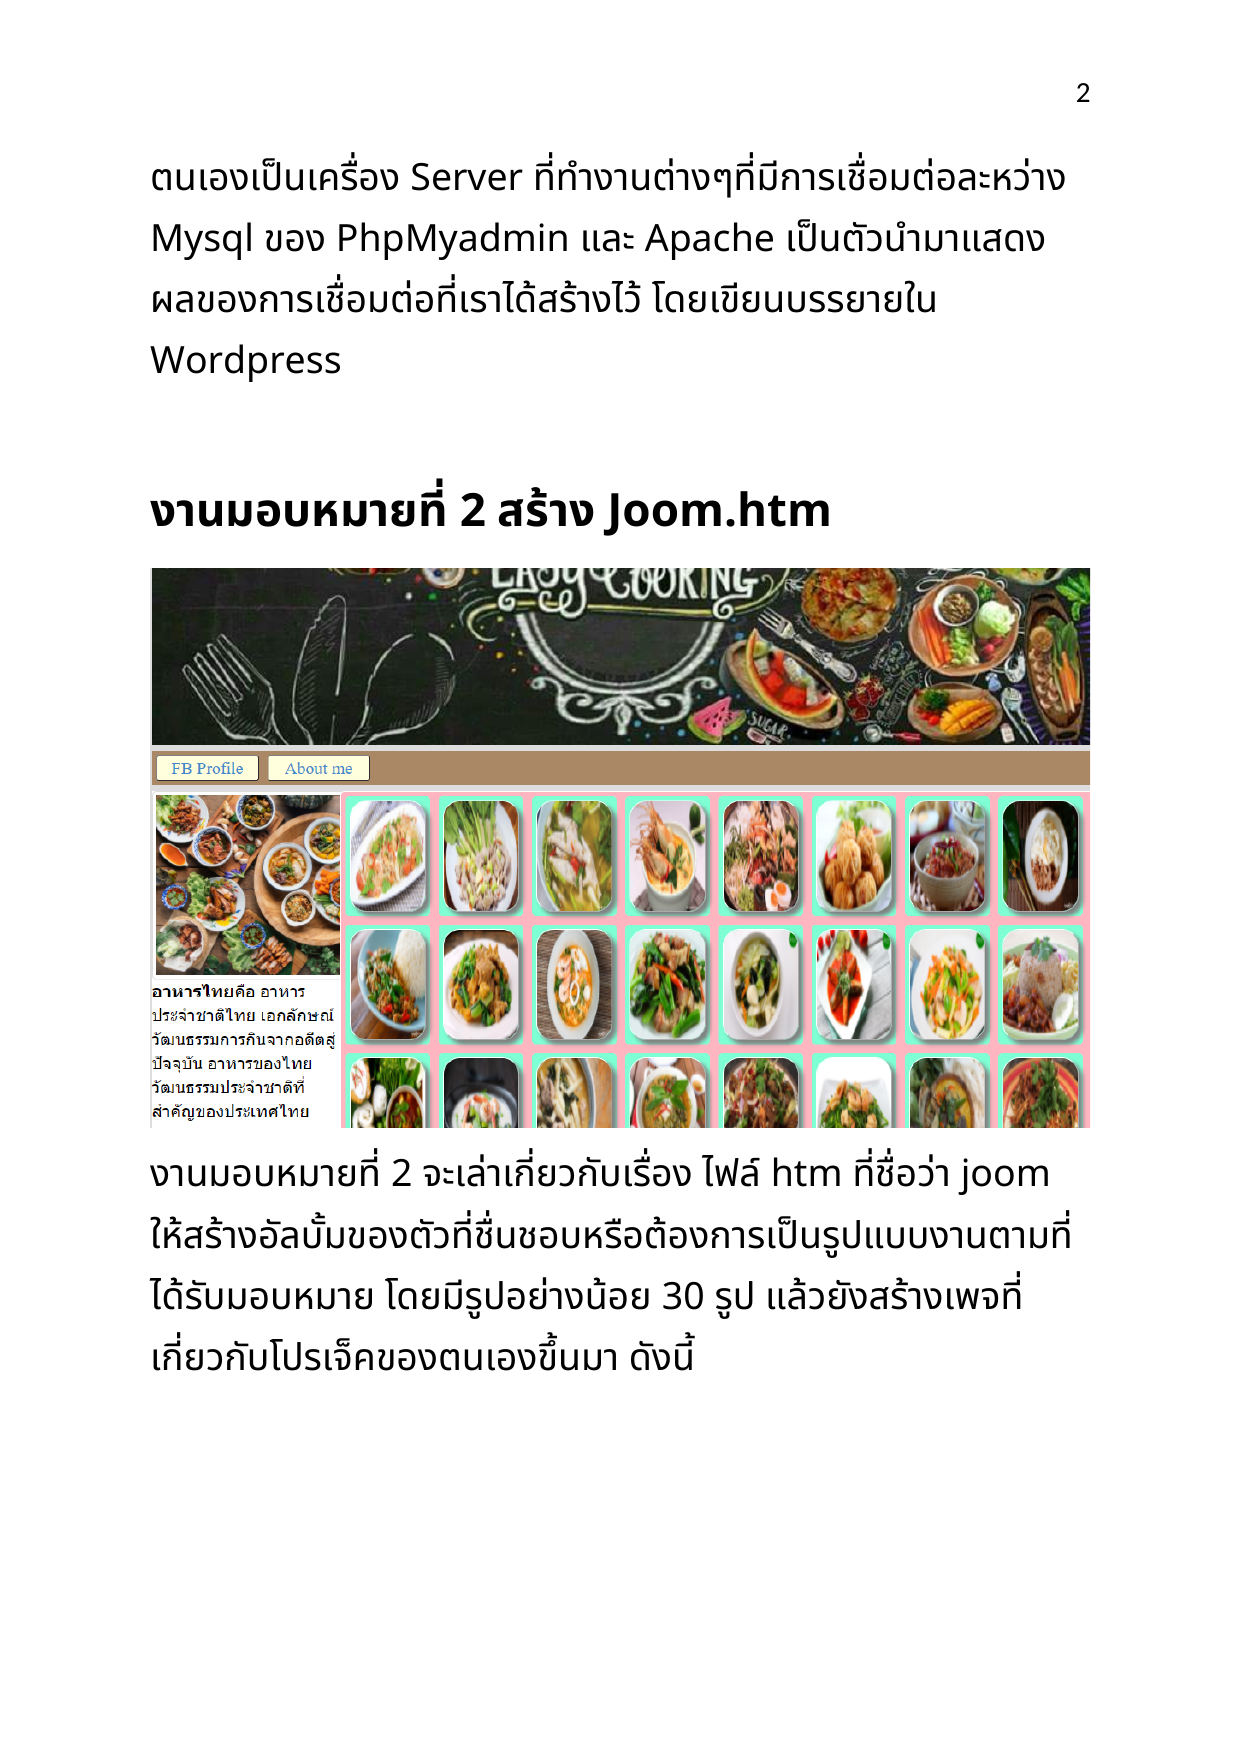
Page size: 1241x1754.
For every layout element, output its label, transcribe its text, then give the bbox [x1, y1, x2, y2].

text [150, 150, 1090, 385]
text งานมอบหมายที่ 2 จะเล่าเกี่ยวกับเรื่อง ไฟล์ htm ที่ชื่อว่า joom ให้สร้างอัลบั้มของตัวที่ชื่นชอบหรือต้องการเป็นรูปแบบงานตามที่ได้รับมอบหมาย โดยมีรูปอย่างน้อย 30 รูป แล้วยังสร้างเพจที่เกี่ยวกับโปรเจ็คของตนเองขึ้นมา ดังนี้ [150, 1147, 1090, 1387]
text งานมอบหมายที่ 2 สร้าง Joom.htm [150, 477, 1090, 547]
